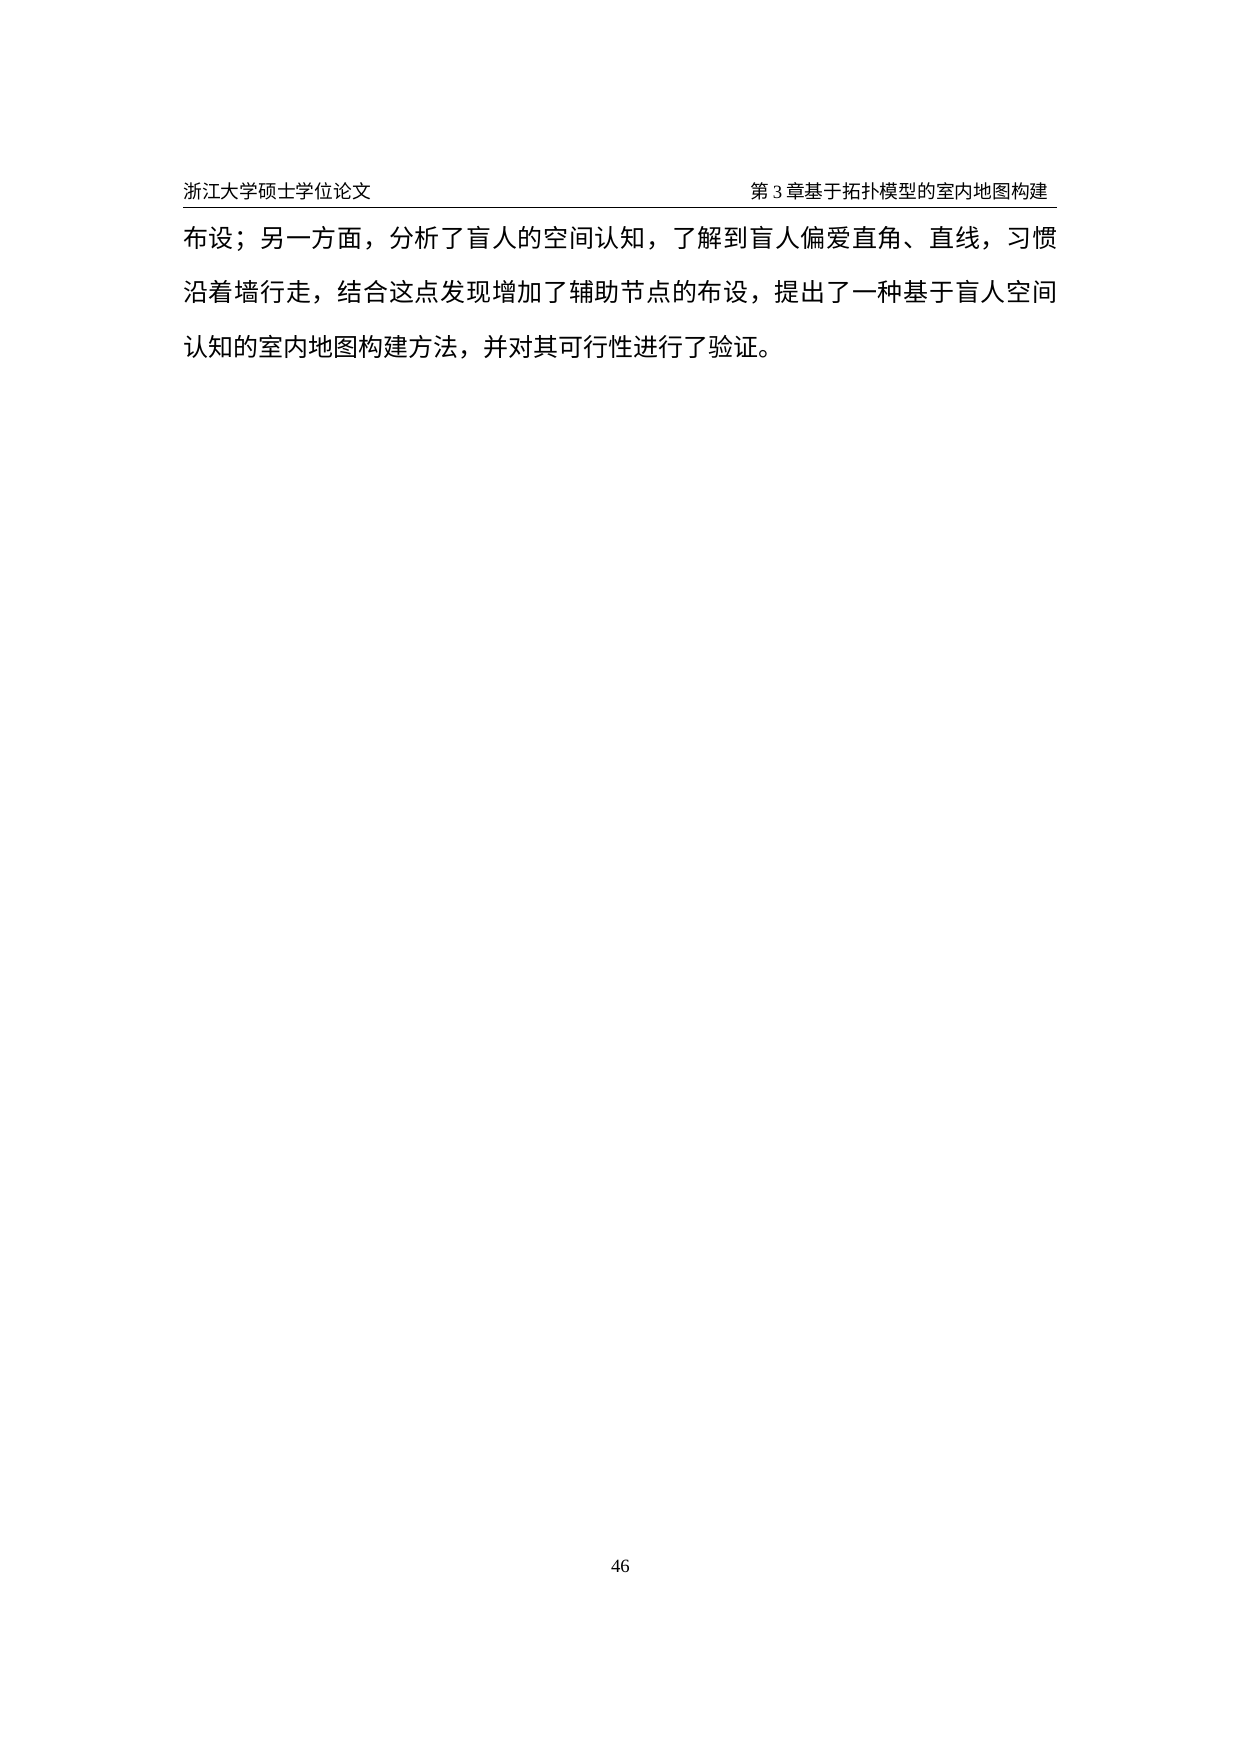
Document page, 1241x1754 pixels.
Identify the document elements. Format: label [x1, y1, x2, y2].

text [183, 218, 1057, 363]
